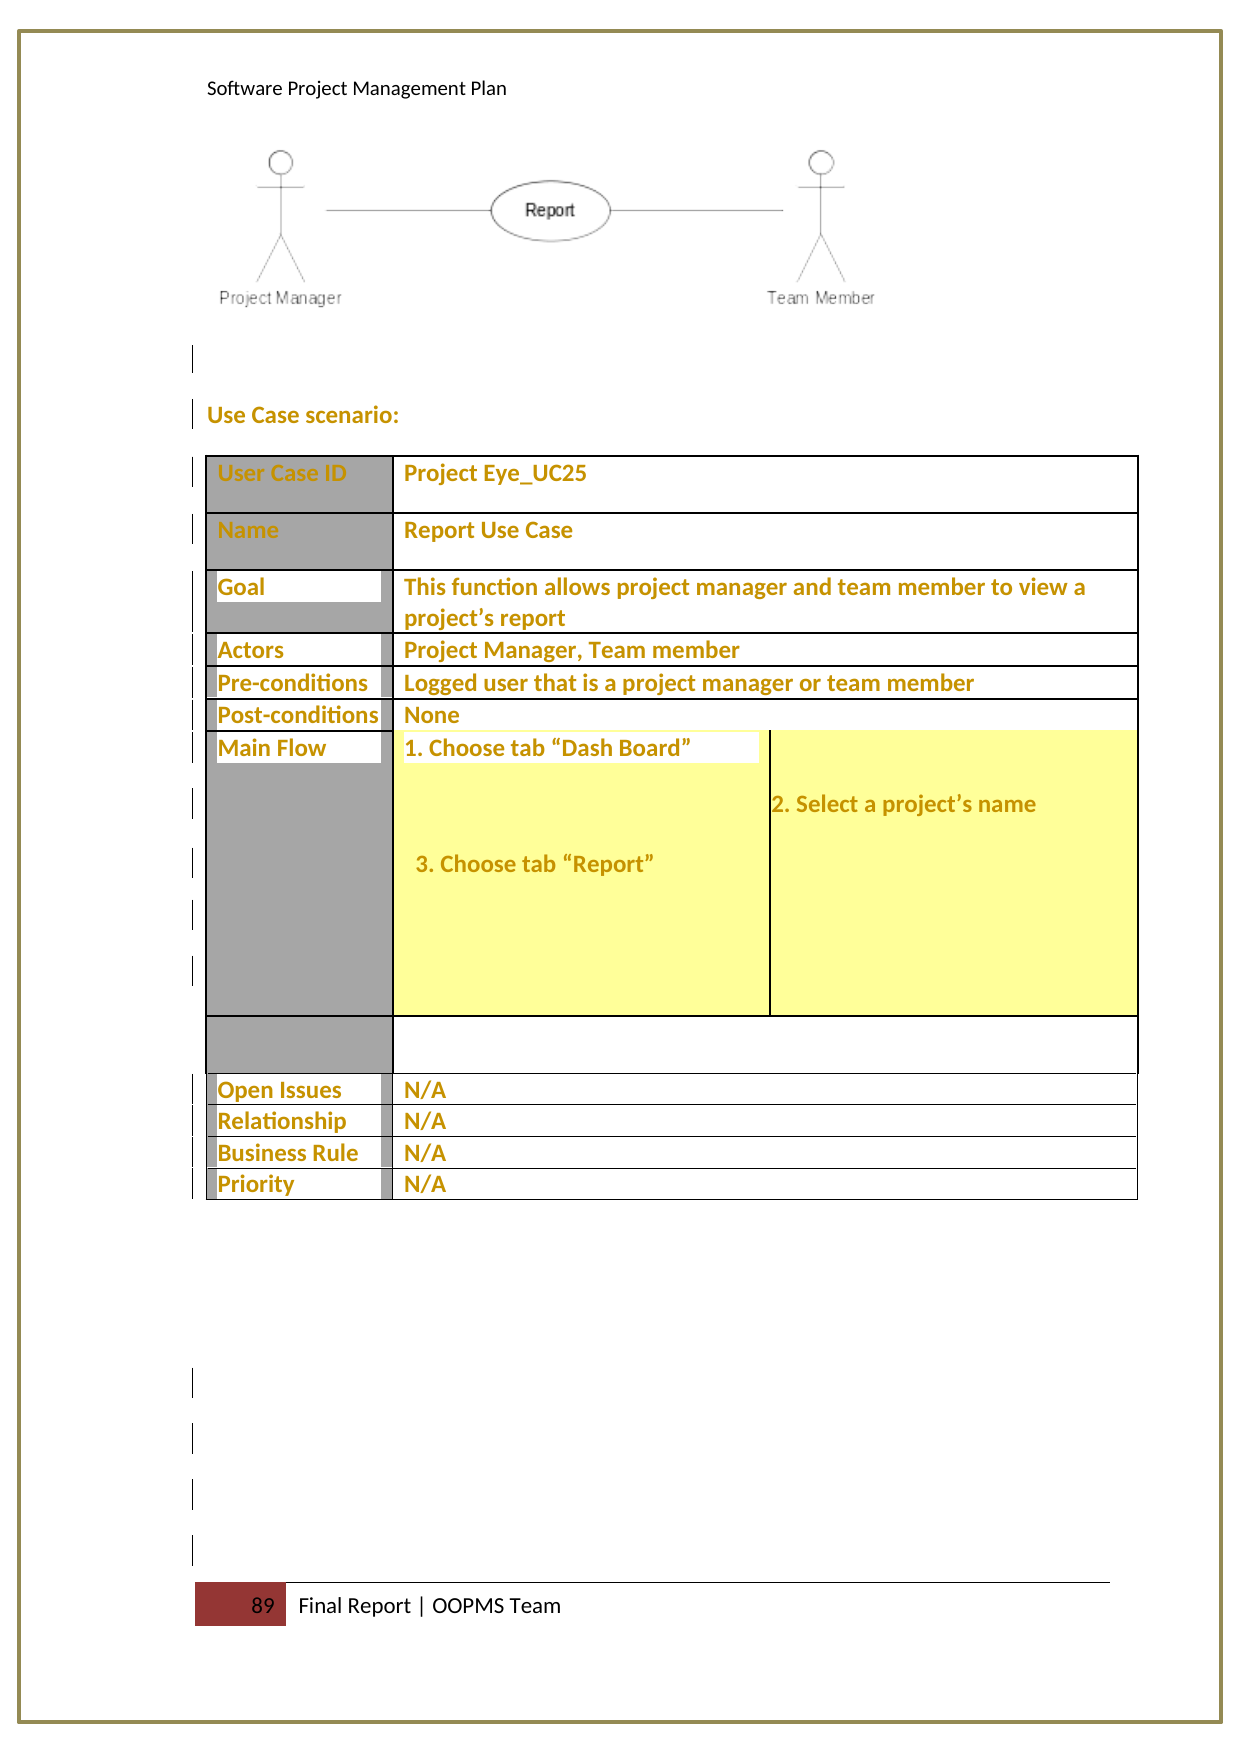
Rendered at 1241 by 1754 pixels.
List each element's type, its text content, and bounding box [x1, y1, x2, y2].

table_cell Main Flow [207, 732, 392, 1015]
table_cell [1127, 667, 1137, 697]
table_cell 1. Choose tab “Dash Board” 3. Choose tab “Report” [394, 730, 769, 1015]
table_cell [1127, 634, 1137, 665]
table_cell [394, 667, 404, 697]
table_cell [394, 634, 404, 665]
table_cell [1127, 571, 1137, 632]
table_header Project Eye_UC25 [394, 457, 1137, 512]
table_cell Report Use Case [394, 514, 1137, 569]
table_cell [207, 1017, 392, 1073]
table_cell Name [207, 514, 392, 569]
table_cell 2. Select a project’s name [771, 730, 1137, 1015]
text Use Case scenario: [207, 399, 1122, 429]
table_cell [394, 1017, 1137, 1073]
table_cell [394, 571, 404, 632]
table_header User Case ID [207, 457, 392, 512]
table_cell Goal [207, 571, 392, 632]
